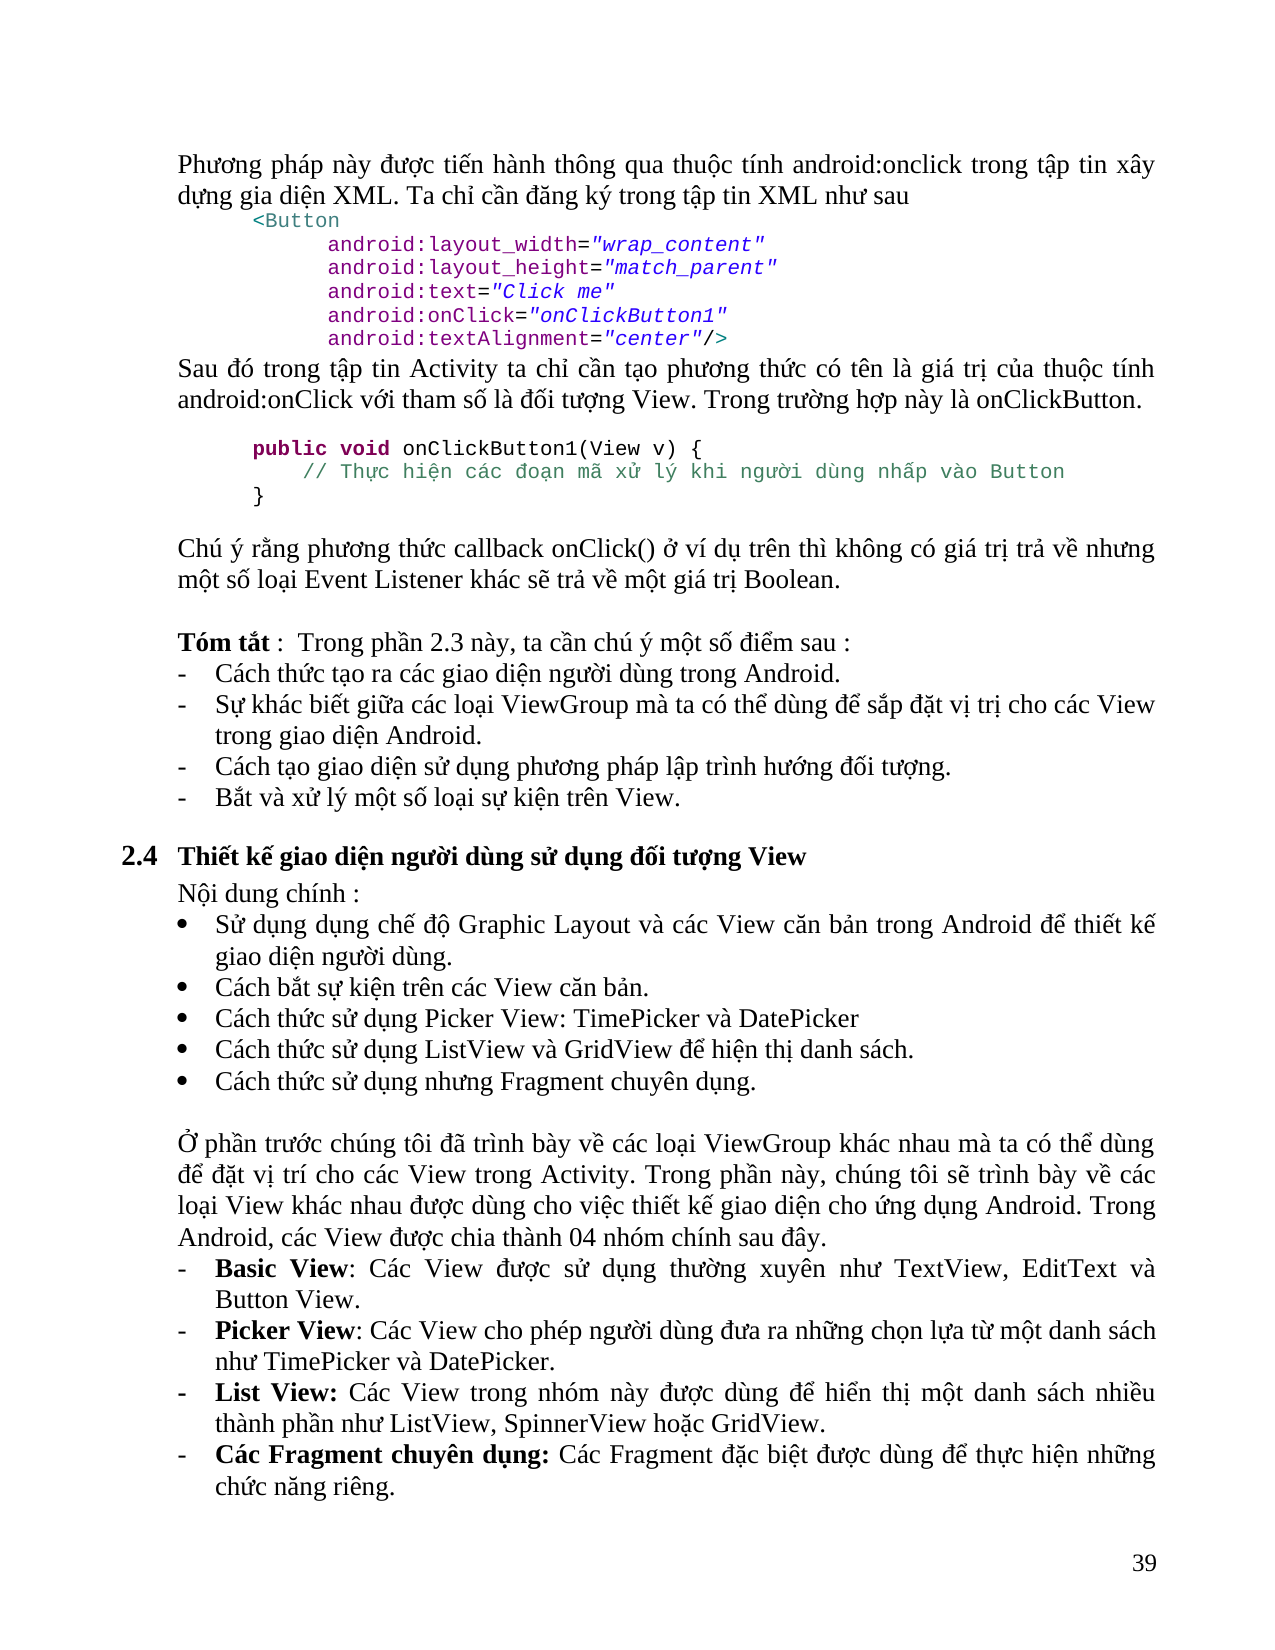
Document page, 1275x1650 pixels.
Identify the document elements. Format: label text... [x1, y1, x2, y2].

text android:layout_width="wrap_content" [252, 234, 1157, 257]
list Bắt và xử lý một số loại sự kiện trên View. [177, 782, 1157, 813]
text } [252, 485, 1157, 509]
text Tóm tắt : Trong phần 2.3 này, ta cần chú ý một số điểm sau : [177, 626, 1157, 657]
text Ở phần trước chúng tôi đã trình bày về các loại ViewGroup khác nhau mà ta có thể dùng để đặt vị trí cho các View trong Activity. Trong phần này, chúng tôi sẽ trình bày về các loại View khác nhau được dùng cho việc thiết kế giao diện cho ứng dụng Android. Trong Android, các View được chia thành 04 nhóm chính sau đây. [177, 1127, 1157, 1252]
list Cách thức sử dụng nhưng Fragment chuyên dụng. [177, 1065, 1157, 1096]
list Cách tạo giao diện sử dụng phương pháp lập trình hướng đối tượng. [177, 750, 1157, 782]
text Phương pháp này được tiến hành thông qua thuộc tính android:onclick trong tập tin xây dựng gia diện XML. Ta chỉ cần đăng ký trong tập tin XML như sau [177, 148, 1157, 210]
list Picker View: Các View cho phép người dùng đưa ra những chọn lựa từ một danh sách như TimePicker và DatePicker. [177, 1314, 1157, 1376]
list Các Fragment chuyên dụng: Các Fragment đặc biệt được dùng để thực hiện những chức năng riêng. [177, 1439, 1157, 1501]
text android:text="Click me" [252, 281, 1157, 304]
subtitle Thiết kế giao diện người dùng sử dụng đối tượng View [121, 838, 1157, 871]
text android:onClick="onClickButton1" [252, 304, 1157, 328]
list Cách bắt sự kiện trên các View căn bản. [177, 971, 1157, 1002]
list Cách thức sử dụng ListView và GridView để hiện thị danh sách. [177, 1033, 1157, 1065]
text Nội dung chính : [177, 877, 1157, 909]
text <Button [252, 210, 1157, 234]
list Cách thức sử dụng Picker View: TimePicker và DatePicker [177, 1002, 1157, 1033]
text // Thực hiện các đoạn mã xử lý khi người dùng nhấp vào Button [252, 461, 1157, 485]
text Chú ý rằng phương thức callback onClick() ở ví dụ trên thì không có giá trị trả về nhưng một số loại Event Listener khác sẽ trả về một giá trị Boolean. [177, 532, 1157, 595]
list Basic View: Các View được sử dụng thường xuyên như TextView, EditText và Button View. [177, 1252, 1157, 1314]
list Sự khác biết giữa các loại ViewGroup mà ta có thể dùng để sắp đặt vị trị cho các View trong giao diện Android. [177, 688, 1157, 750]
list List View: Các View trong nhóm này được dùng để hiển thị một danh sách nhiều thành phần như ListView, SpinnerView hoặc GridView. [177, 1376, 1157, 1439]
text public void onClickButton1(View v) { [252, 438, 1157, 461]
text Sau đó trong tập tin Activity ta chỉ cần tạo phương thức có tên là giá trị của thuộc tính android:onClick với tham số là đối tượng View. Trong trường hợp này là onClickButton. [177, 352, 1157, 414]
list Sử dụng dụng chế độ Graphic Layout và các View căn bản trong Android để thiết kế giao diện người dùng. [177, 909, 1157, 971]
text android:textAlignment="center"/> [252, 328, 1157, 352]
list Cách thức tạo ra các giao diện người dùng trong Android. [177, 657, 1157, 688]
text android:layout_height="match_parent" [252, 257, 1157, 281]
